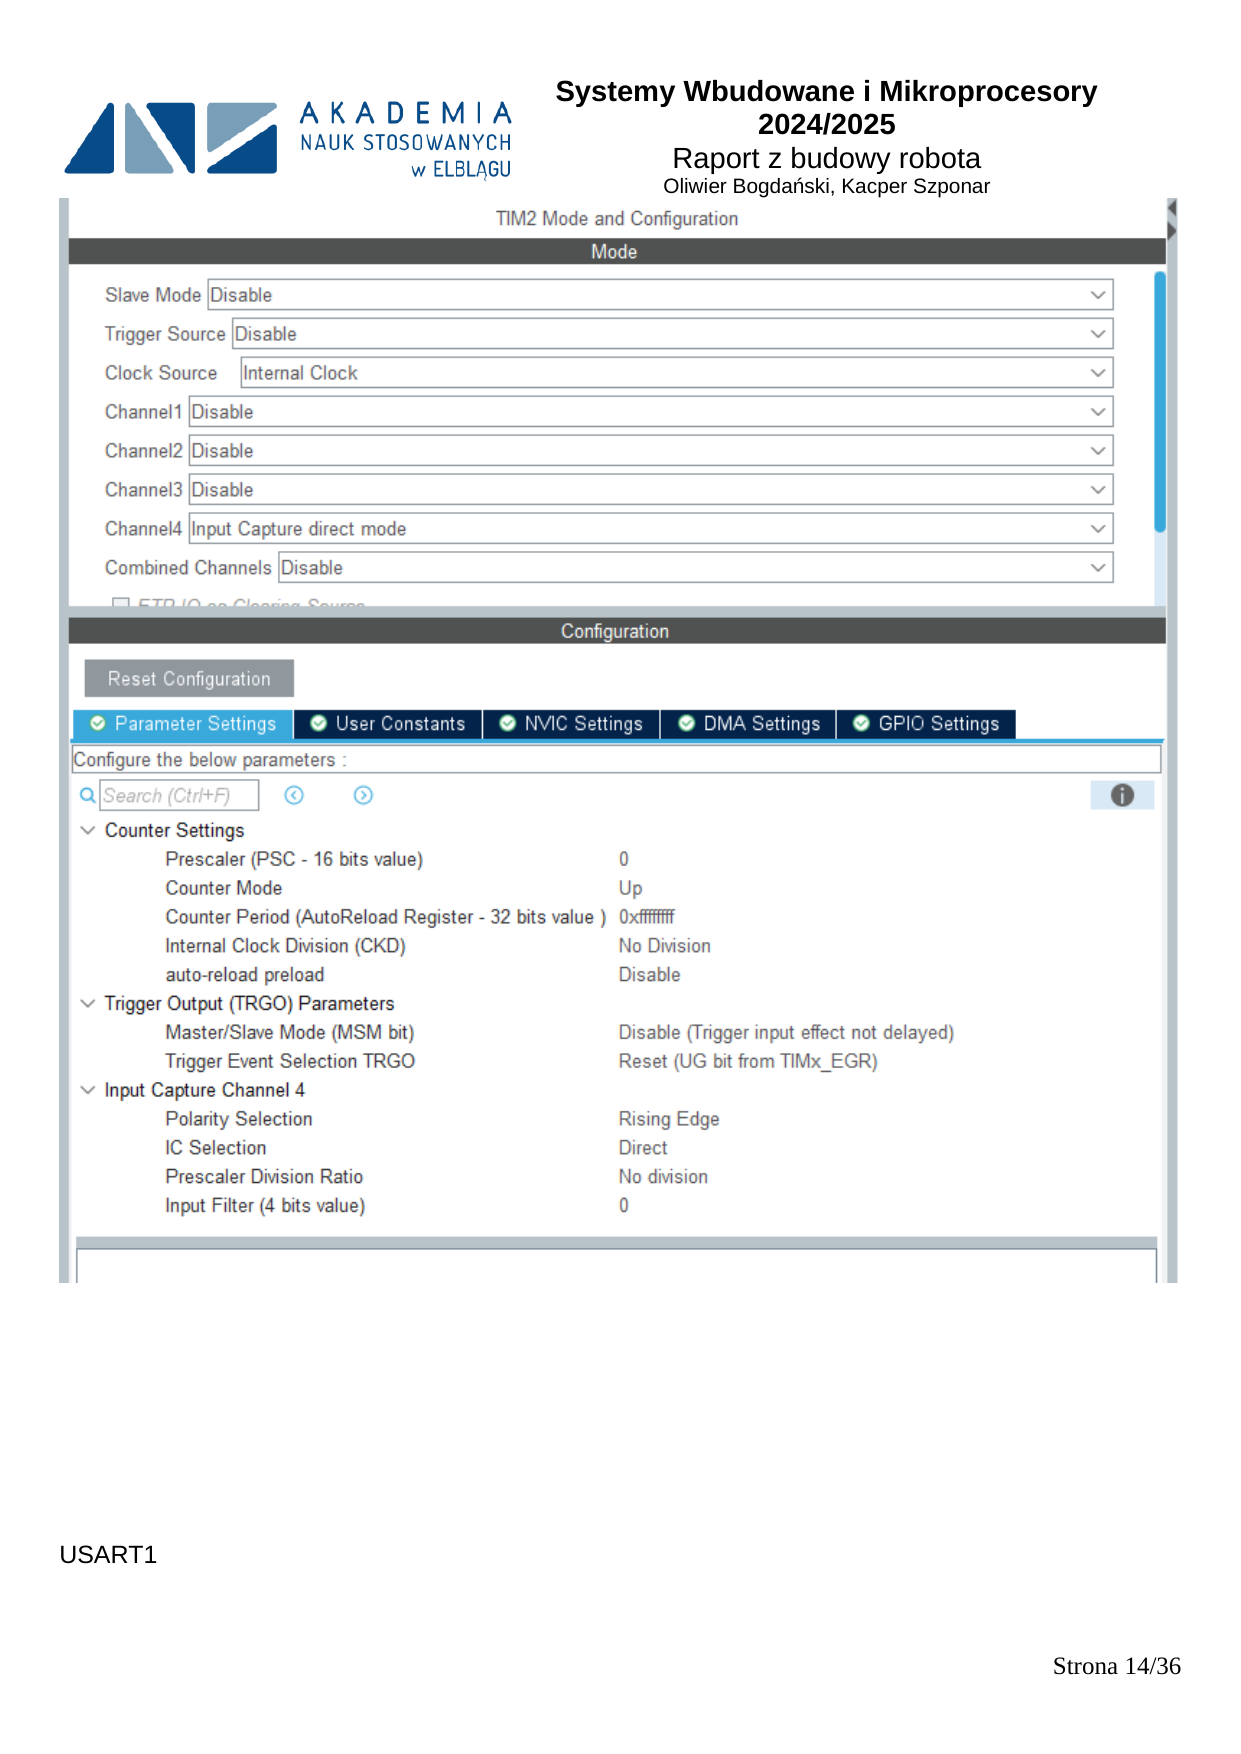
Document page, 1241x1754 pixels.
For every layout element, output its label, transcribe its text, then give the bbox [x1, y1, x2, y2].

picture [63, 100, 515, 181]
text USART1 [59, 1540, 1181, 1568]
picture [59, 198, 1182, 1283]
